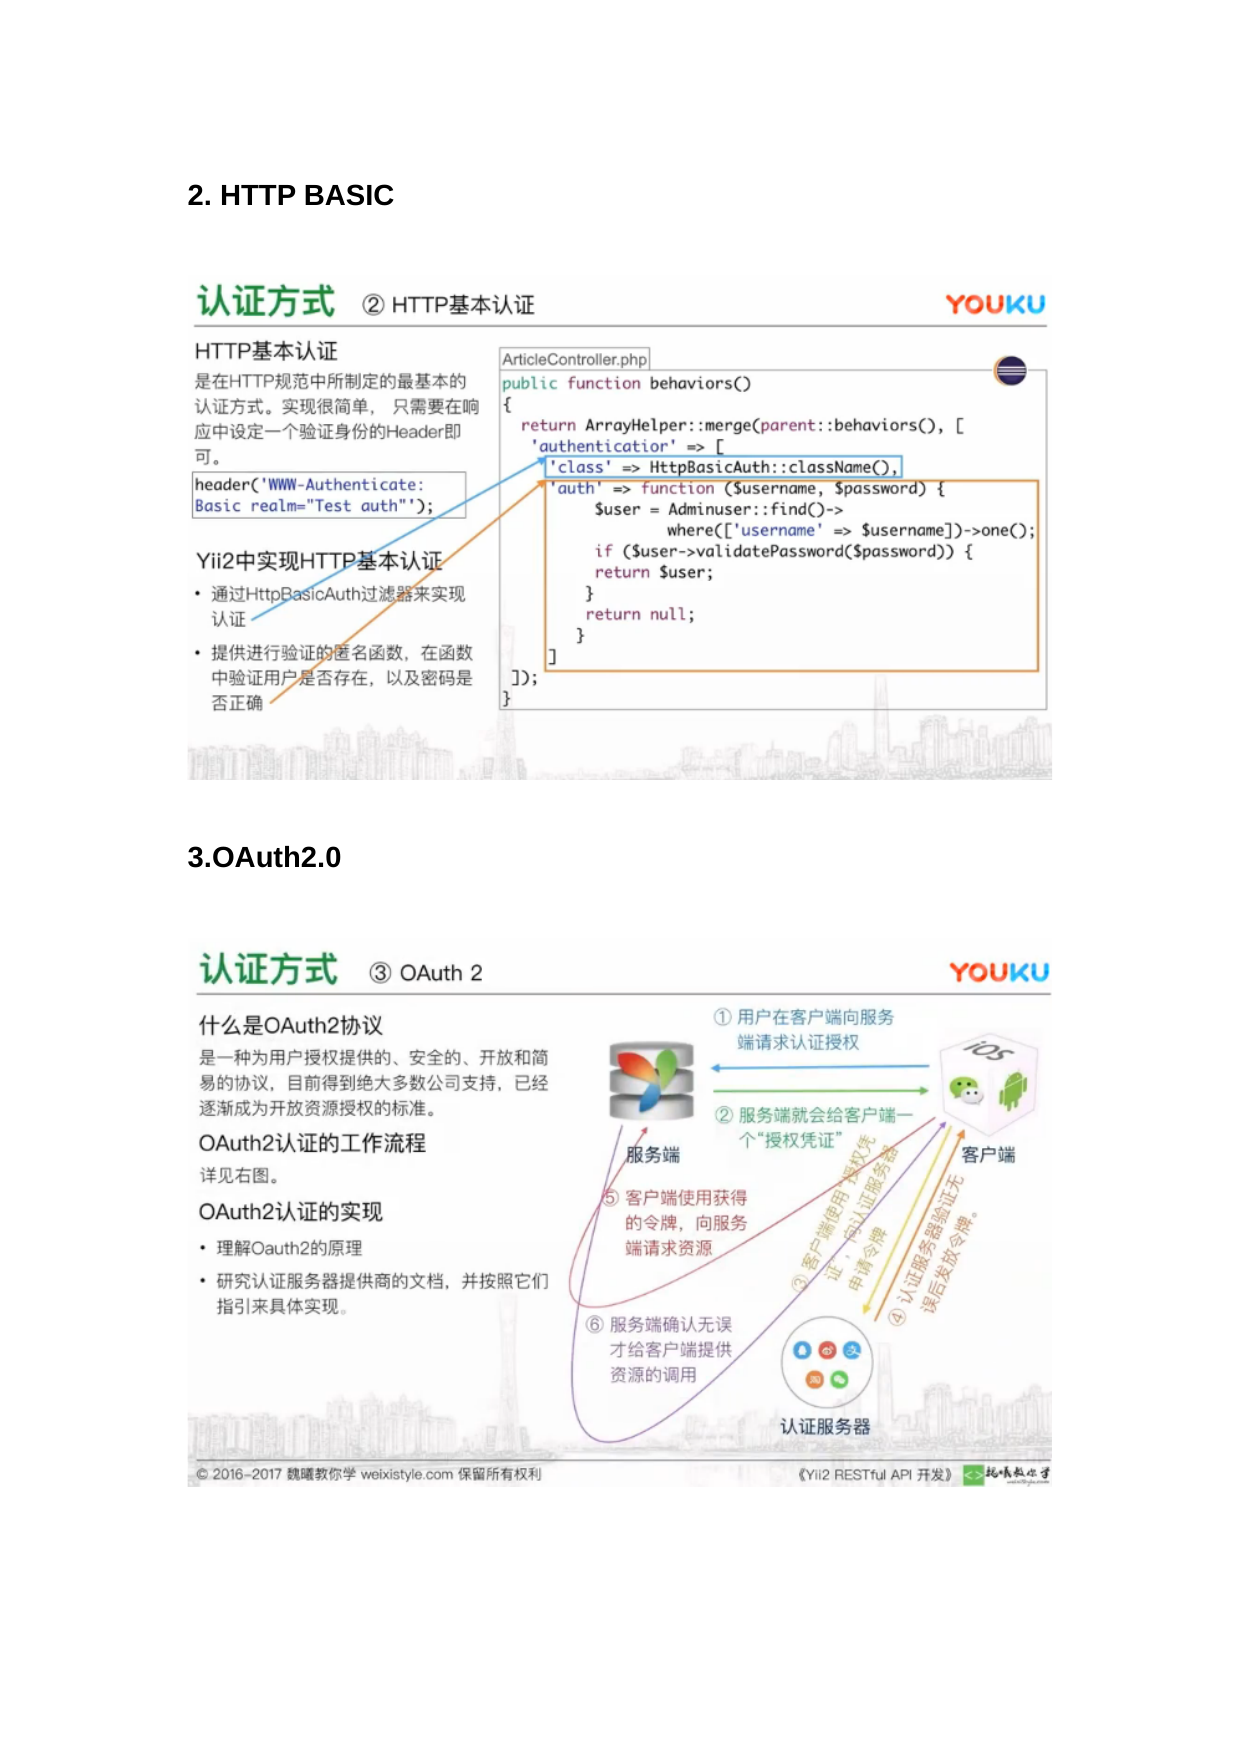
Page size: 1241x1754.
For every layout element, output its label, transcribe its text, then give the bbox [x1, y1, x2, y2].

picture [187, 275, 1053, 780]
picture [187, 938, 1052, 1487]
subtitle HTTP BASIC [187, 162, 1053, 227]
subtitle 3.OAuth2.0 [187, 825, 1053, 890]
